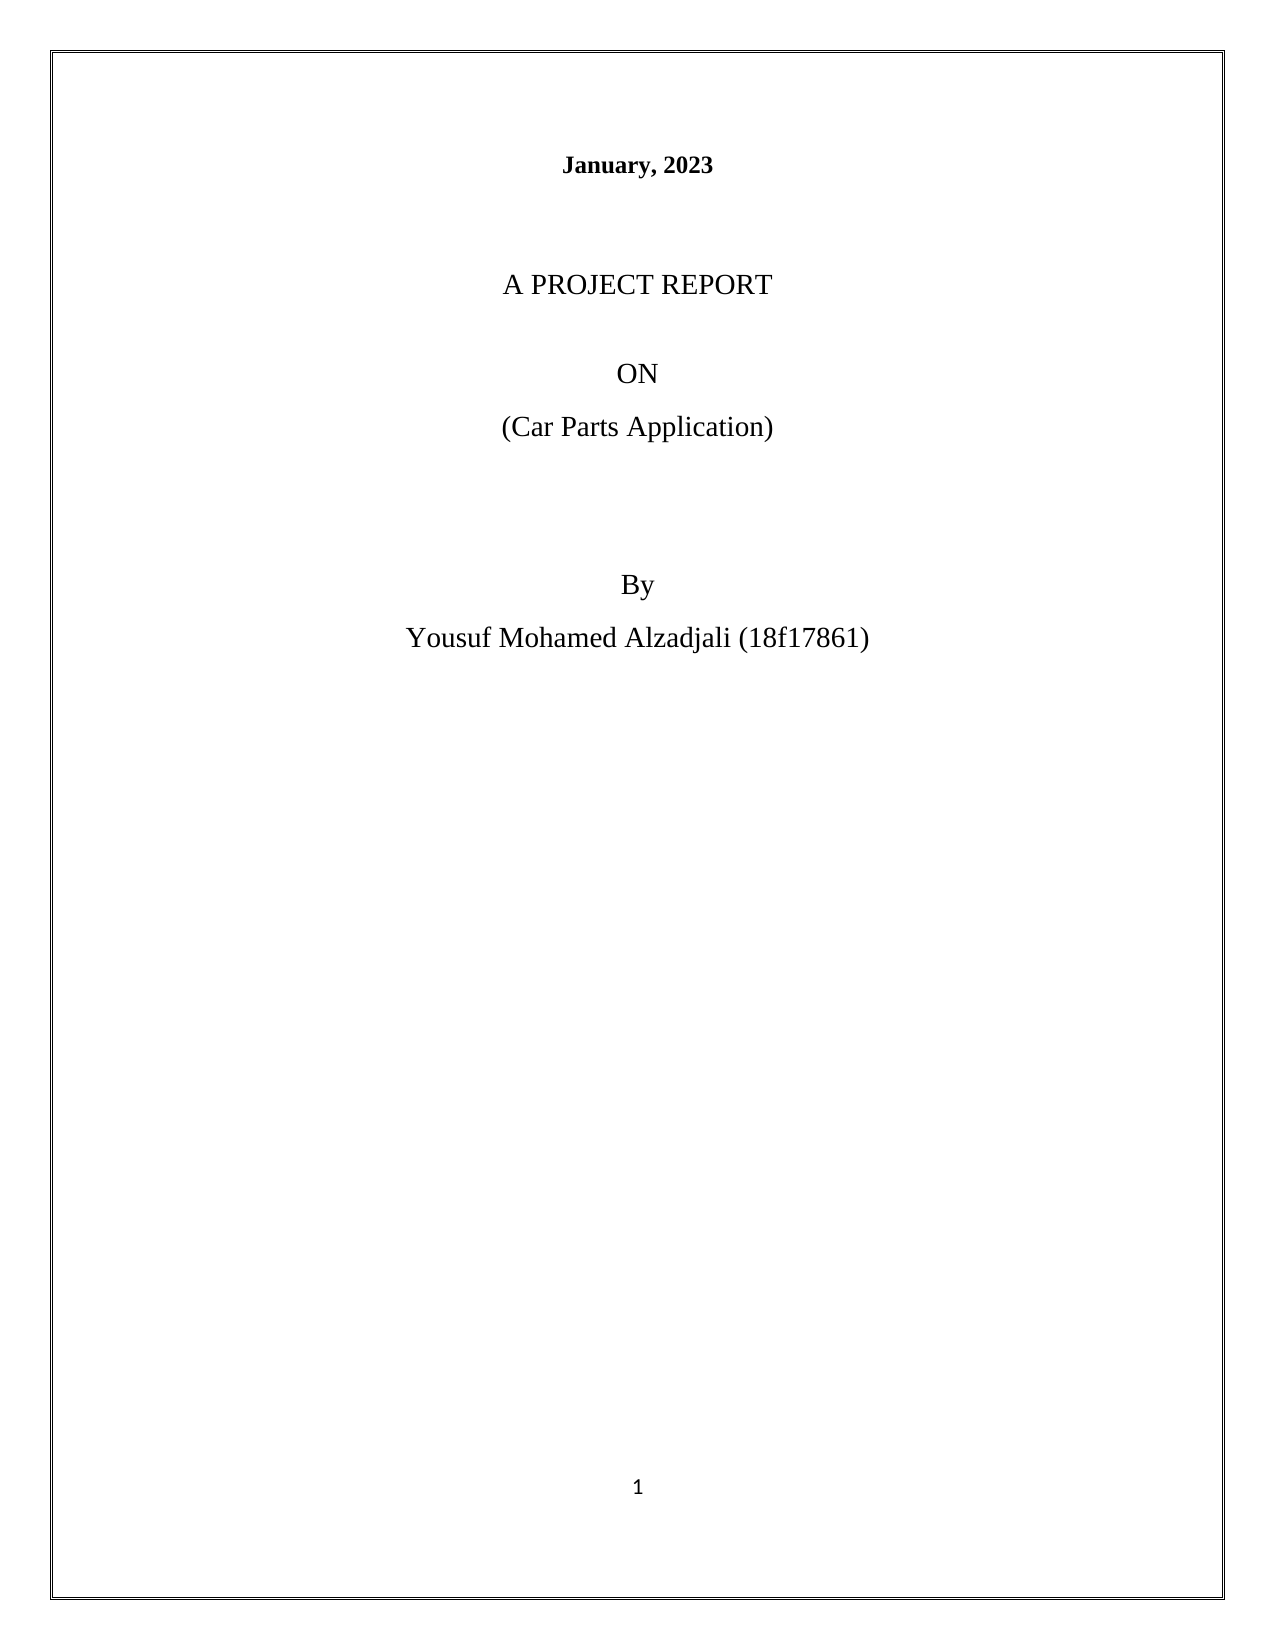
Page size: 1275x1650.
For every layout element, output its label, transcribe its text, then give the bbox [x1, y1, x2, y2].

text (Car Parts Application) [150, 409, 1125, 442]
subtitle A PROJECT REPORT [150, 267, 1125, 301]
text Yousuf Mohamed Alzadjali (18f17861) [150, 620, 1125, 654]
text January, 2023 [150, 150, 1125, 179]
text ON [150, 356, 1125, 390]
text By [150, 567, 1125, 601]
